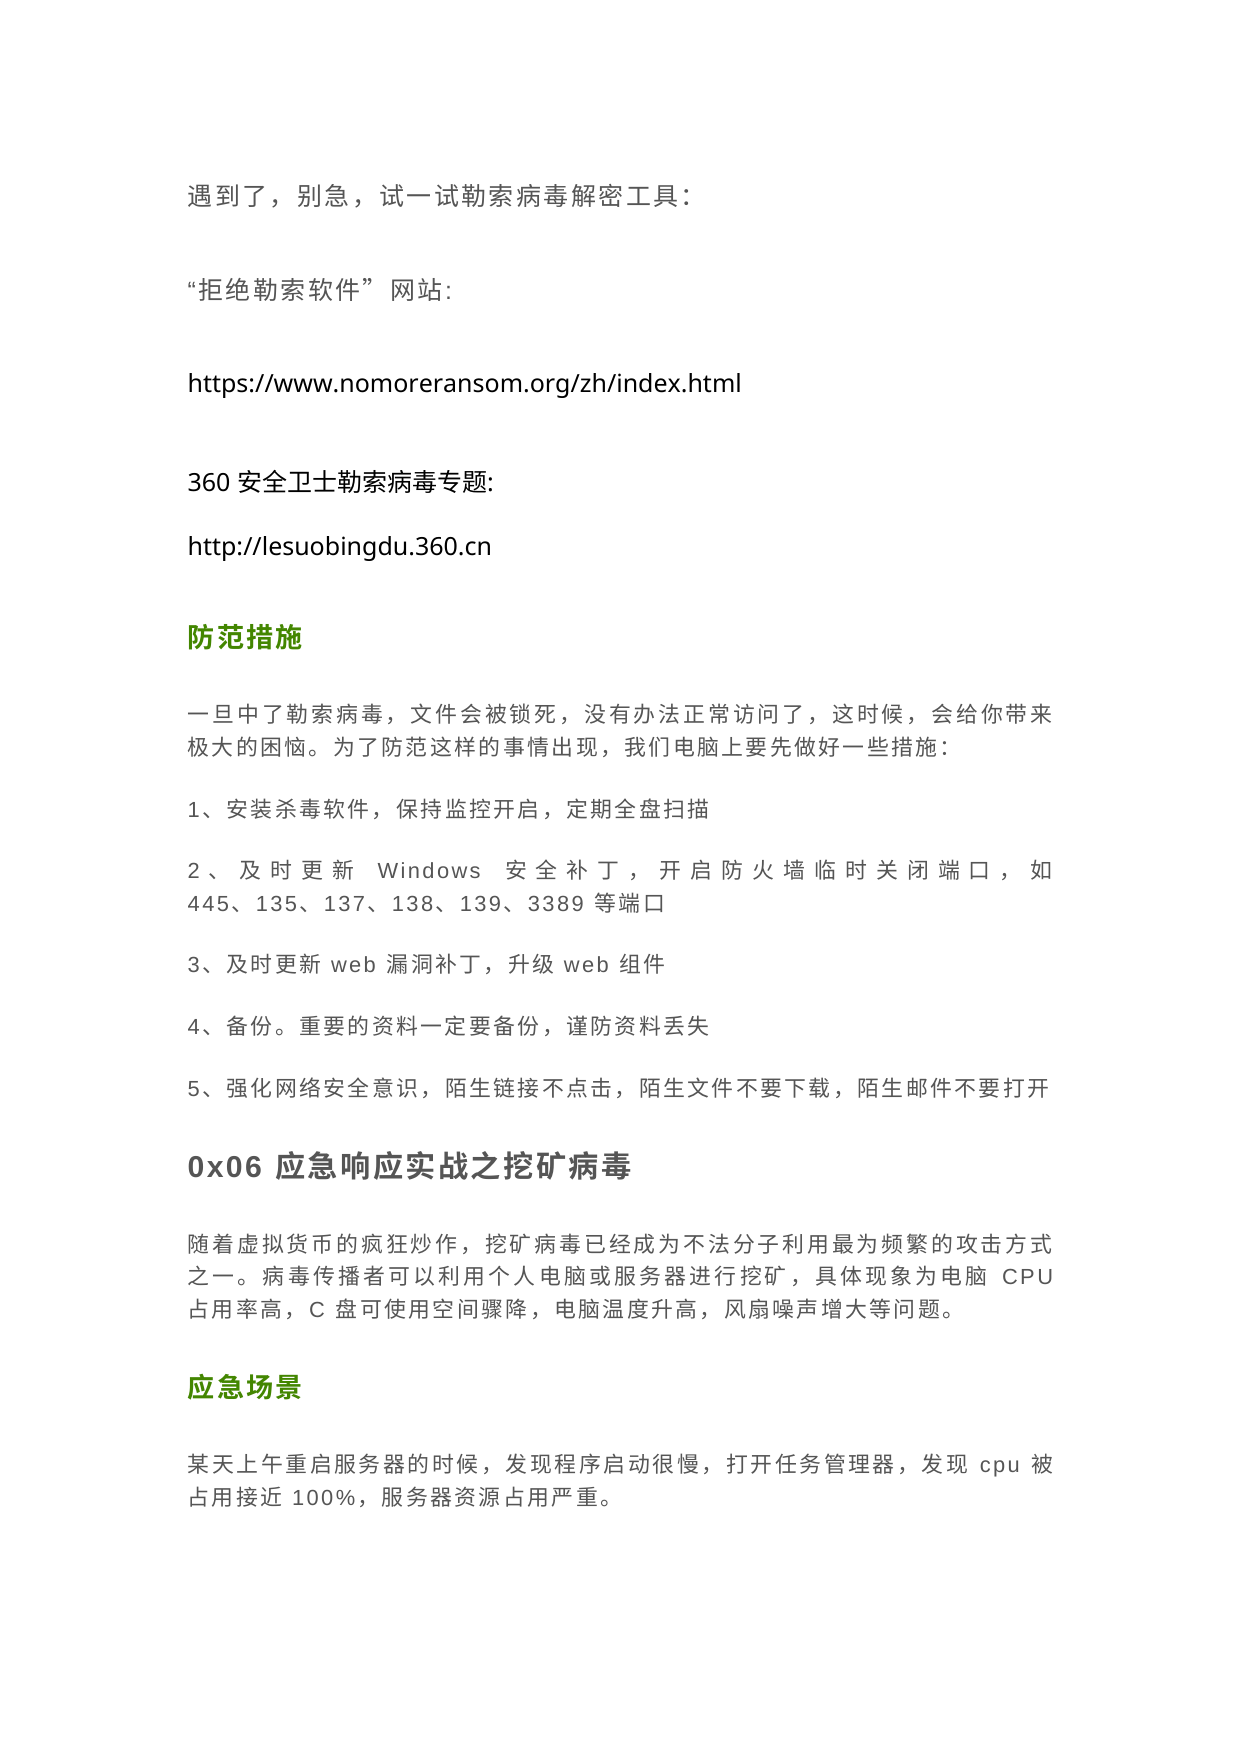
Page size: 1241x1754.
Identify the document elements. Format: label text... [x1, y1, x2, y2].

text 随着虚拟货币的疯狂炒作，挖矿病毒已经成为不法分子利用最为频繁的攻击方式之一。病毒传播者可以利用个人电脑或服务器进行挖矿，具体现象为电脑 CPU 占用率高，C 盘可使用空间骤降，电脑温度升高，风扇噪声增大等问题。 [187, 1226, 1053, 1324]
subtitle 0x06 应急响应实战之挖矿病毒 [187, 1132, 1053, 1197]
text 4、备份。重要的资料一定要备份，谨防资料丢失 [187, 1009, 1053, 1041]
text 5、强化网络安全意识，陌生链接不点击，陌生文件不要下载，陌生邮件不要打开 [187, 1070, 1053, 1103]
subtitle 应急场景 [187, 1353, 1053, 1418]
text 360 安全卫士勒索病毒专题: [187, 448, 1053, 513]
text 3、及时更新 web 漏洞补丁，升级 web 组件 [187, 947, 1053, 979]
subtitle 防范措施 [187, 603, 1053, 668]
text 1、安装杀毒软件，保持监控开启，定期全盘扫描 [187, 791, 1053, 824]
text “拒绝勒索软件”网站: [187, 256, 1053, 321]
text 某天上午重启服务器的时候，发现程序启动很慢，打开任务管理器，发现 cpu 被占用接近 100%，服务器资源占用严重。 [187, 1447, 1053, 1512]
text http://lesuobingdu.360.cn [187, 513, 1053, 578]
text 一旦中了勒索病毒，文件会被锁死，没有办法正常访问了，这时候，会给你带来极大的困恼。为了防范这样的事情出现，我们电脑上要先做好一些措施： [187, 697, 1053, 762]
text 遇到了，别急，试一试勒索病毒解密工具： [187, 162, 1053, 227]
text 2、及时更新 Windows 安全补丁，开启防火墙临时关闭端口，如 445、135、137、138、139、3389 等端口 [187, 853, 1053, 918]
text https://www.nomoreransom.org/zh/index.html [187, 350, 1053, 415]
